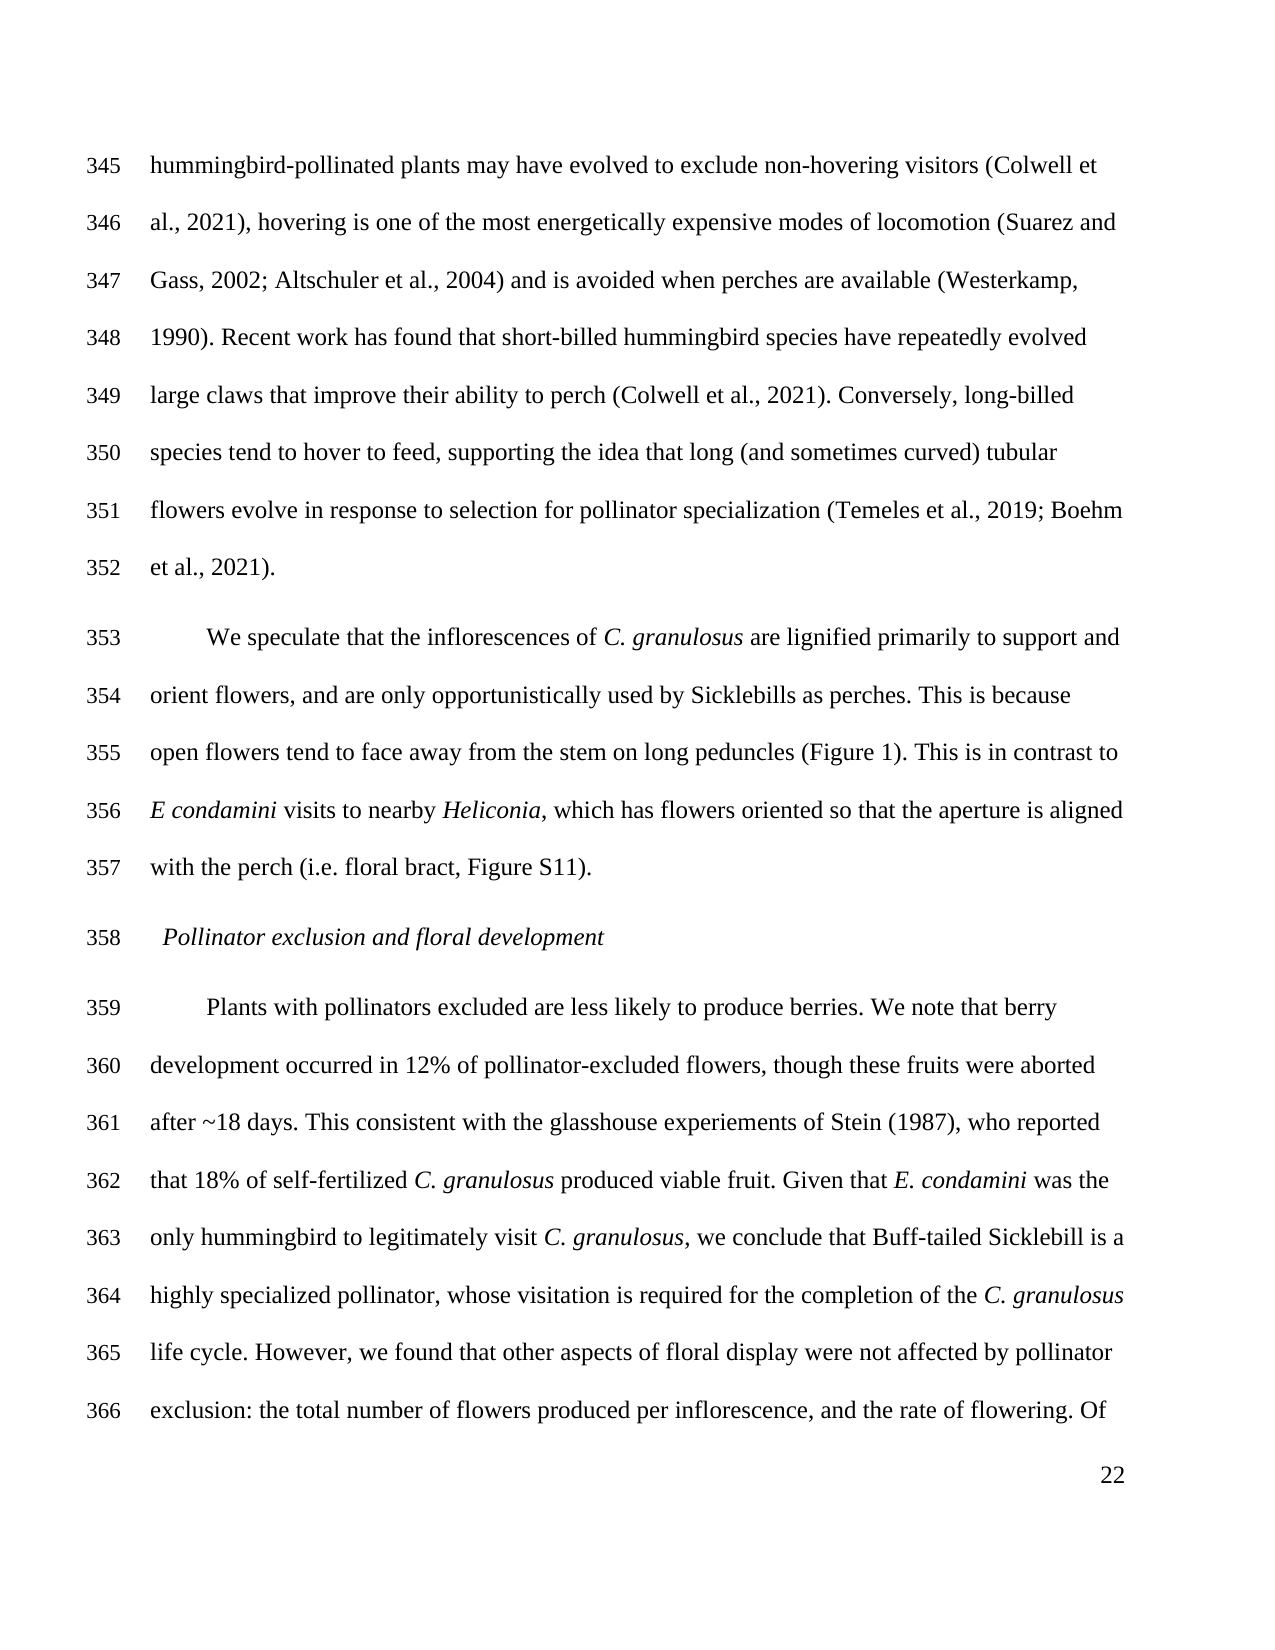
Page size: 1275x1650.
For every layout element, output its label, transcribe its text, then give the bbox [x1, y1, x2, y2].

text We speculate that the inflorescences of C. granulosus are lignified primarily to support and orient flowers, and are only opportunistically used by Sicklebills as perches. This is because open flowers tend to face away from the stem on long peduncles (Figure 1). This is in contrast to E condamini visits to nearby Heliconia, which has flowers oriented so that the aperture is aligned with the perch (i.e. floral bract, Figure S11). [150, 622, 1125, 881]
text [150, 150, 1125, 581]
text Pollinator exclusion and floral development [150, 922, 1125, 951]
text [150, 992, 1125, 1424]
